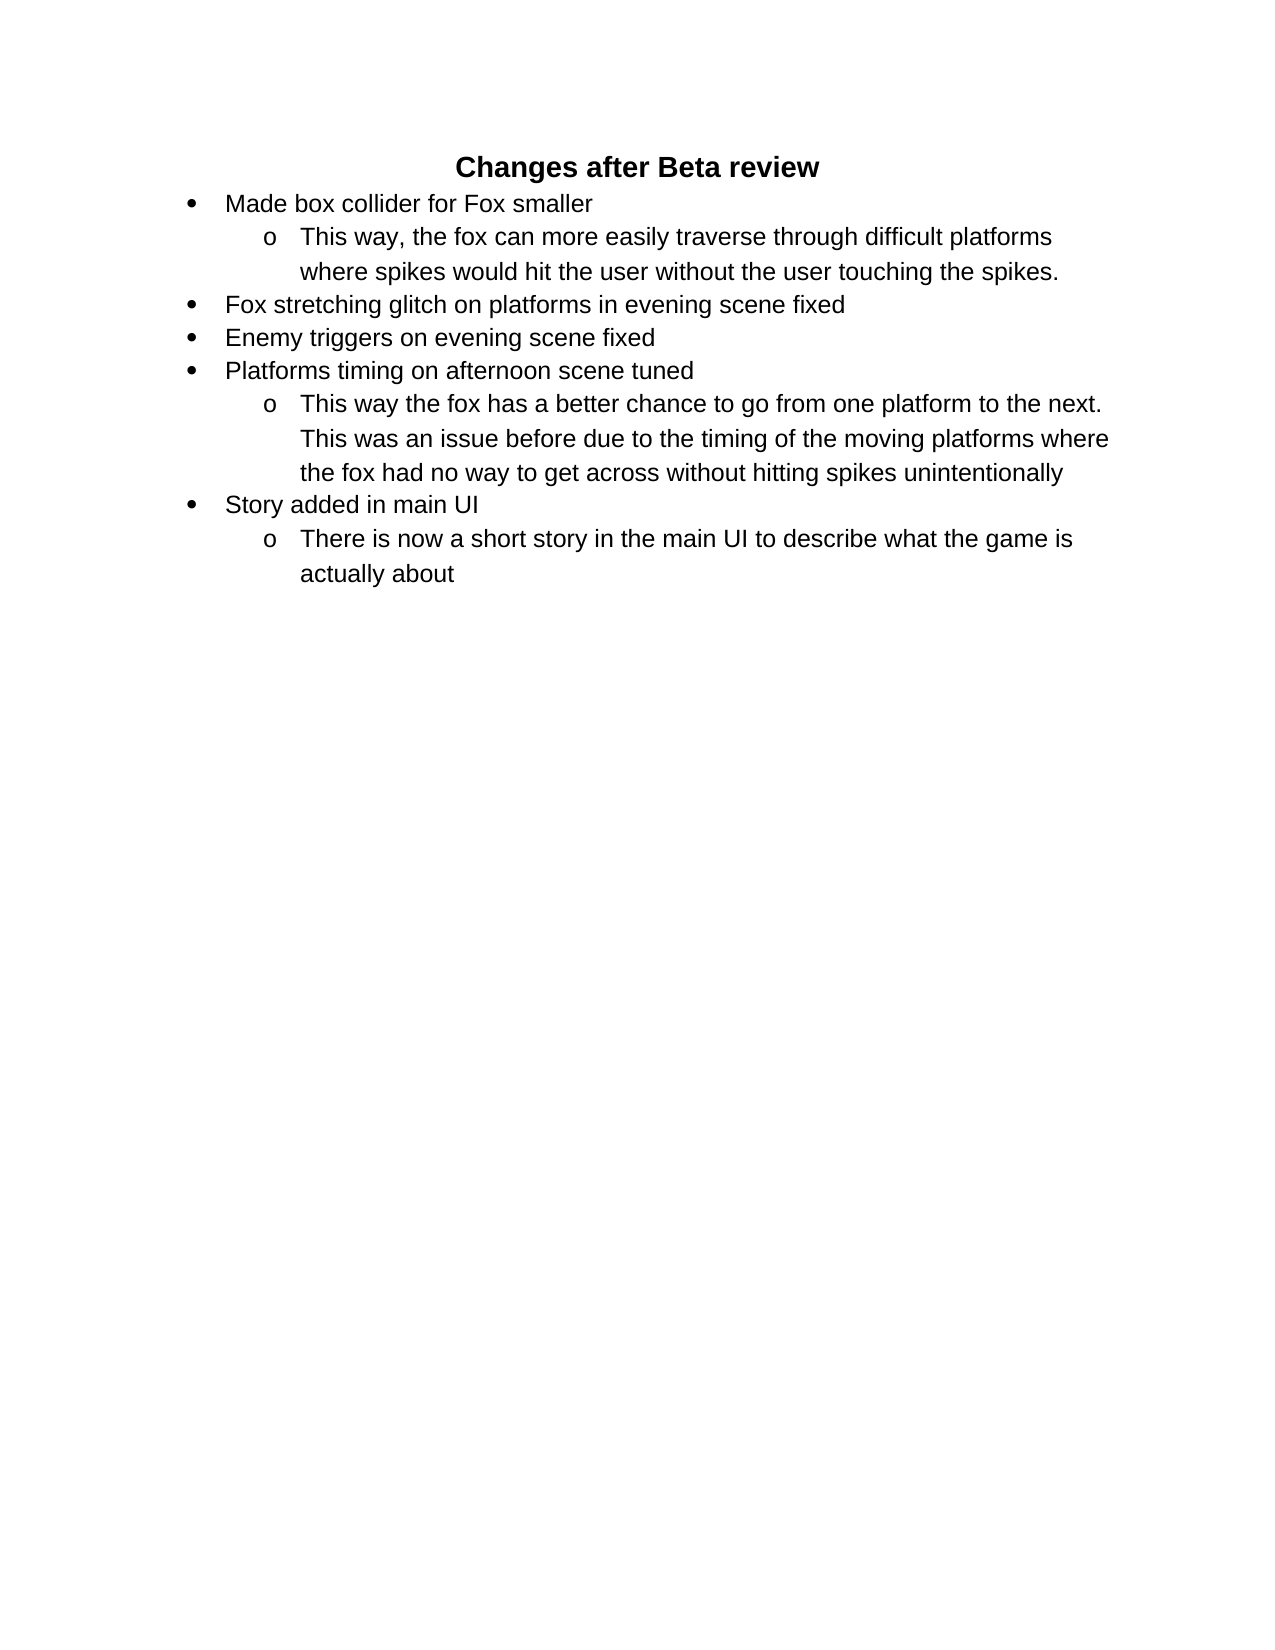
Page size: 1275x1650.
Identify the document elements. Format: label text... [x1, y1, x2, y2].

list Fox stretching glitch on platforms in evening scene fixed [187, 290, 1125, 319]
list This way the fox has a better chance to go from one platform to the next. This was an issue before due to the timing of the moving platforms where the fox had no way to get across without hitting spikes unintentionally [262, 389, 1125, 486]
list This way, the fox can more easily traverse through difficult platforms where spikes would hit the user without the user touching the spikes. [262, 222, 1125, 286]
list Platforms timing on afternoon scene tuned [187, 356, 1125, 385]
list Enemy triggers on evening scene fixed [187, 323, 1125, 352]
list Story added in main UI [187, 491, 1125, 519]
list Made box collider for Fox smaller [187, 188, 1125, 217]
list There is now a short story in the main UI to describe what the game is actually about [262, 524, 1125, 588]
text Changes after Beta review [150, 150, 1125, 183]
